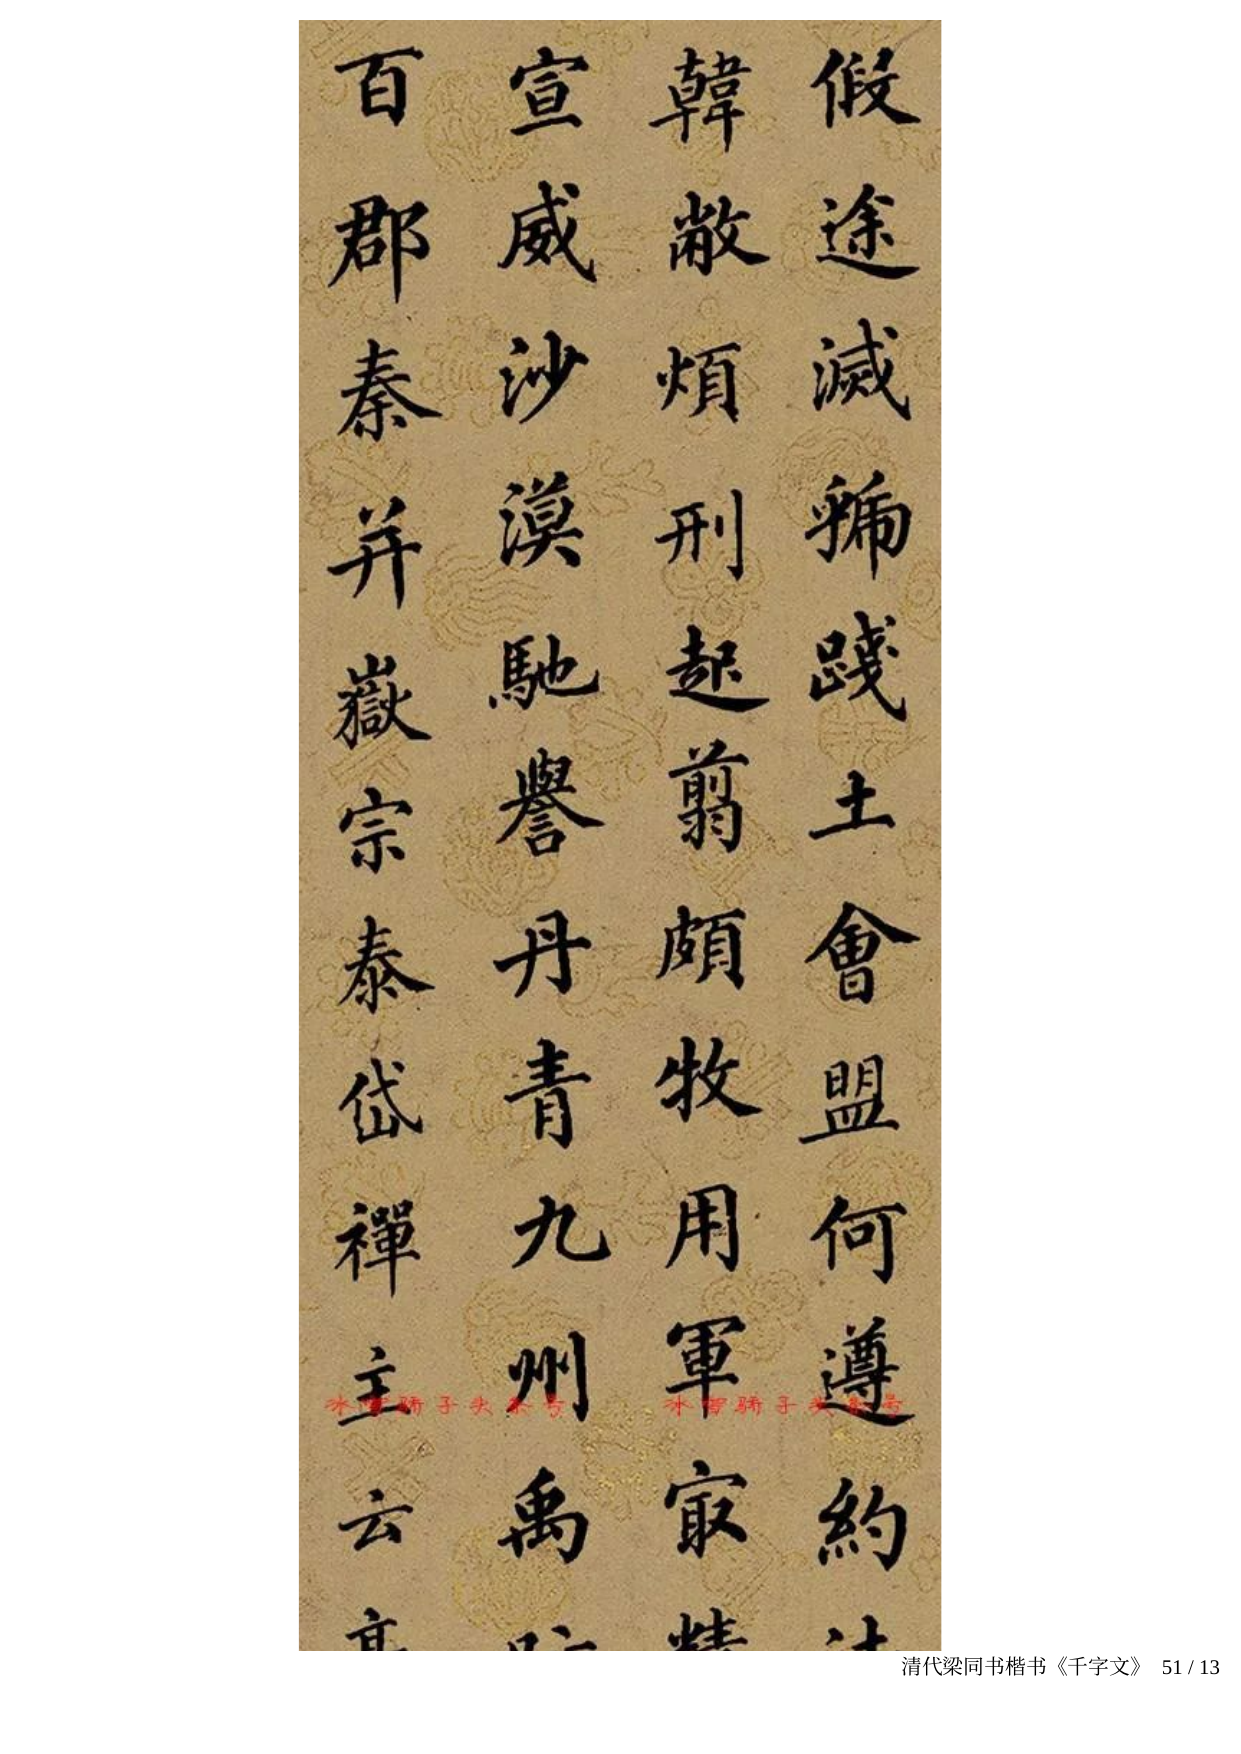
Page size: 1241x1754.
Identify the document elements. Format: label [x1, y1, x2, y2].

picture [298, 20, 942, 1651]
